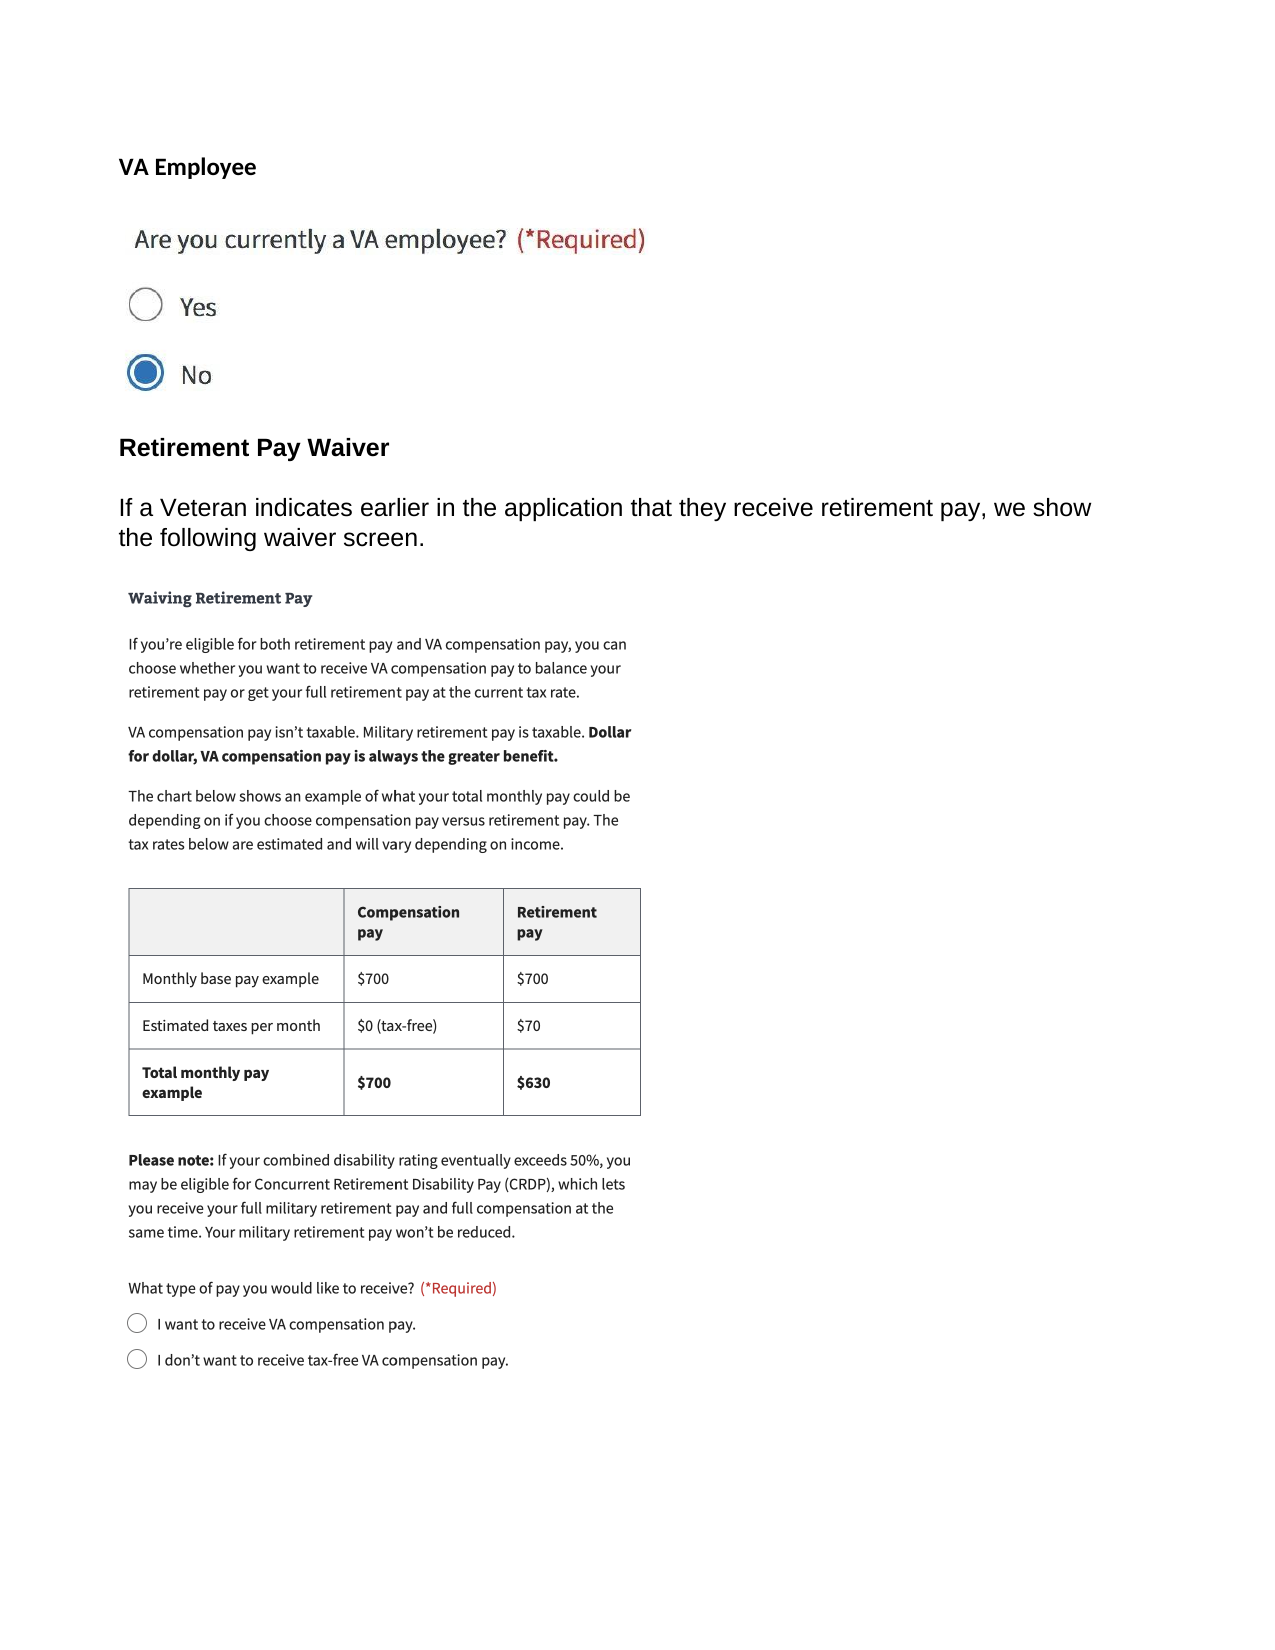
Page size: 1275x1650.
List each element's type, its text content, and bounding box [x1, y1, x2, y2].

picture [118, 583, 650, 1374]
text If a Veteran indicates earlier in the application that they receive retirement pay, we show the following waiver screen. [117, 464, 1092, 551]
picture [118, 215, 649, 398]
subtitle Retirement Pay Waiver [119, 433, 1103, 462]
